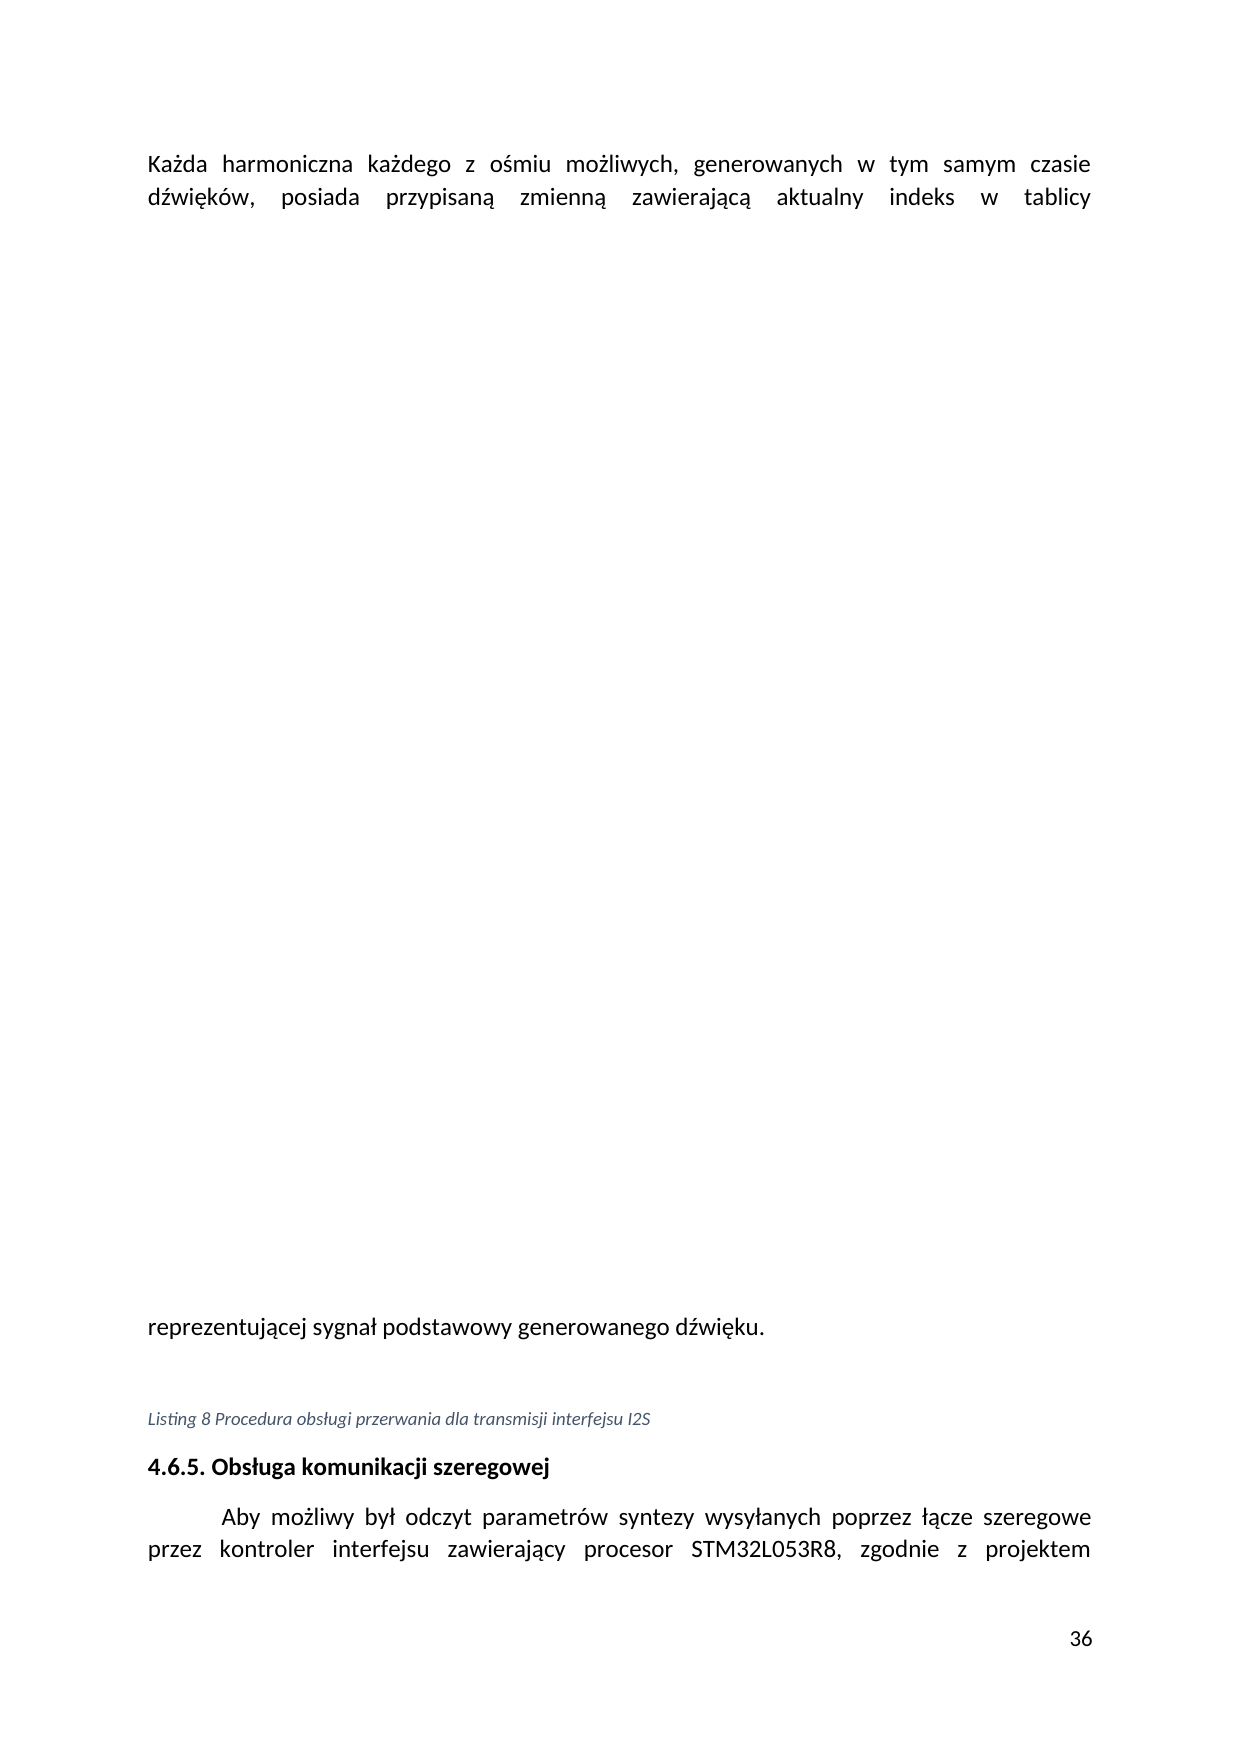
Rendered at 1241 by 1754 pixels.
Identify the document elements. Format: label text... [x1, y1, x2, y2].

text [148, 1501, 1092, 1564]
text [148, 148, 1092, 1341]
text 4.6.5. Obsługa komunikacji szeregowej [148, 1451, 1092, 1482]
text Listing 8 Procedura obsługi przerwania dla transmisji interfejsu I2S [148, 1407, 1092, 1430]
